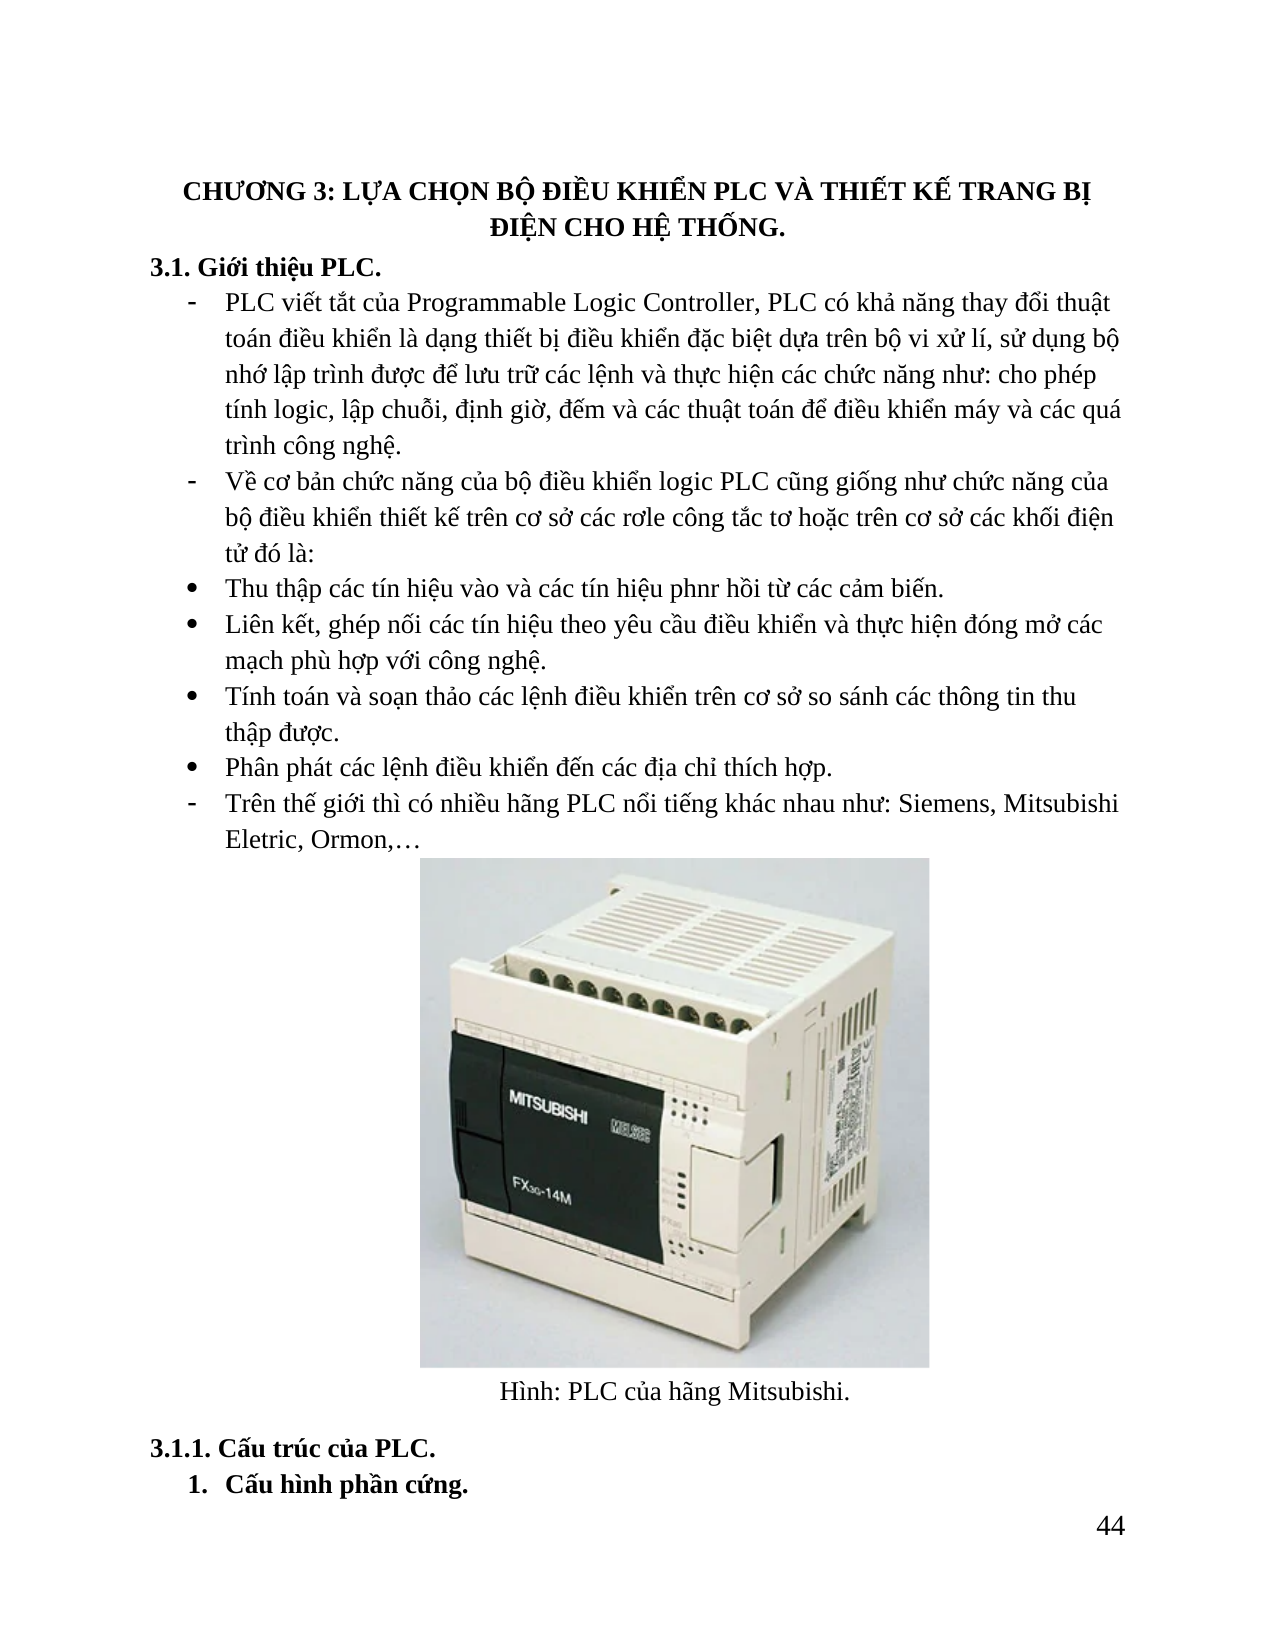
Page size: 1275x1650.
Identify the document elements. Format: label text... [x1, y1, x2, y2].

subtitle 3.1. Giới thiệu PLC. [150, 251, 1125, 282]
subtitle 3.1.1. Cấu trúc của PLC. [150, 1432, 1125, 1463]
list PLC viết tắt của Programmable Logic Controller, PLC có khả năng thay đổi thuật toán điều khiển là dạng thiết bị điều khiển đặc biệt dựa trên bộ vi xử lí, sử dụng bộ nhớ lập trình được để lưu trữ các lệnh và thực hiện các chức năng như: cho phép tính logic, lập chuỗi, định giờ, đếm và các thuật toán để điều khiển máy và các quá trình công nghệ. [187, 286, 1125, 461]
list Phân phát các lệnh điều khiển đến các địa chỉ thích hợp. [187, 751, 1125, 783]
list Về cơ bản chức năng của bộ điều khiển logic PLC cũng giống như chức năng của bộ điều khiển thiết kế trên cơ sở các rơle công tắc tơ hoặc trên cơ sở các khối điện tử đó là: [187, 465, 1125, 568]
list Trên thế giới thì có nhiều hãng PLC nổi tiếng khác nhau như: Siemens, Mitsubishi Eletric, Ormon,… [187, 787, 1125, 854]
list Tính toán và soạn thảo các lệnh điều khiển trên cơ sở so sánh các thông tin thu thập được. [187, 680, 1125, 747]
list Liên kết, ghép nối các tín hiệu theo yêu cầu điều khiển và thực hiện đóng mở các mạch phù hợp với công nghệ. [187, 608, 1125, 675]
subtitle CHƯƠNG 3: LỰA CHỌN BỘ ĐIỀU KHIỂN PLC VÀ THIẾT KẾ TRANG BỊ ĐIỆN CHO HỆ THỐNG. [150, 175, 1125, 242]
list Thu thập các tín hiệu vào và các tín hiệu phnr hồi từ các cảm biến. [187, 572, 1125, 604]
picture [420, 858, 930, 1371]
list Cấu hình phần cứng. [187, 1468, 1125, 1499]
list Hình: PLC của hãng Mitsubishi. [225, 1375, 1125, 1407]
